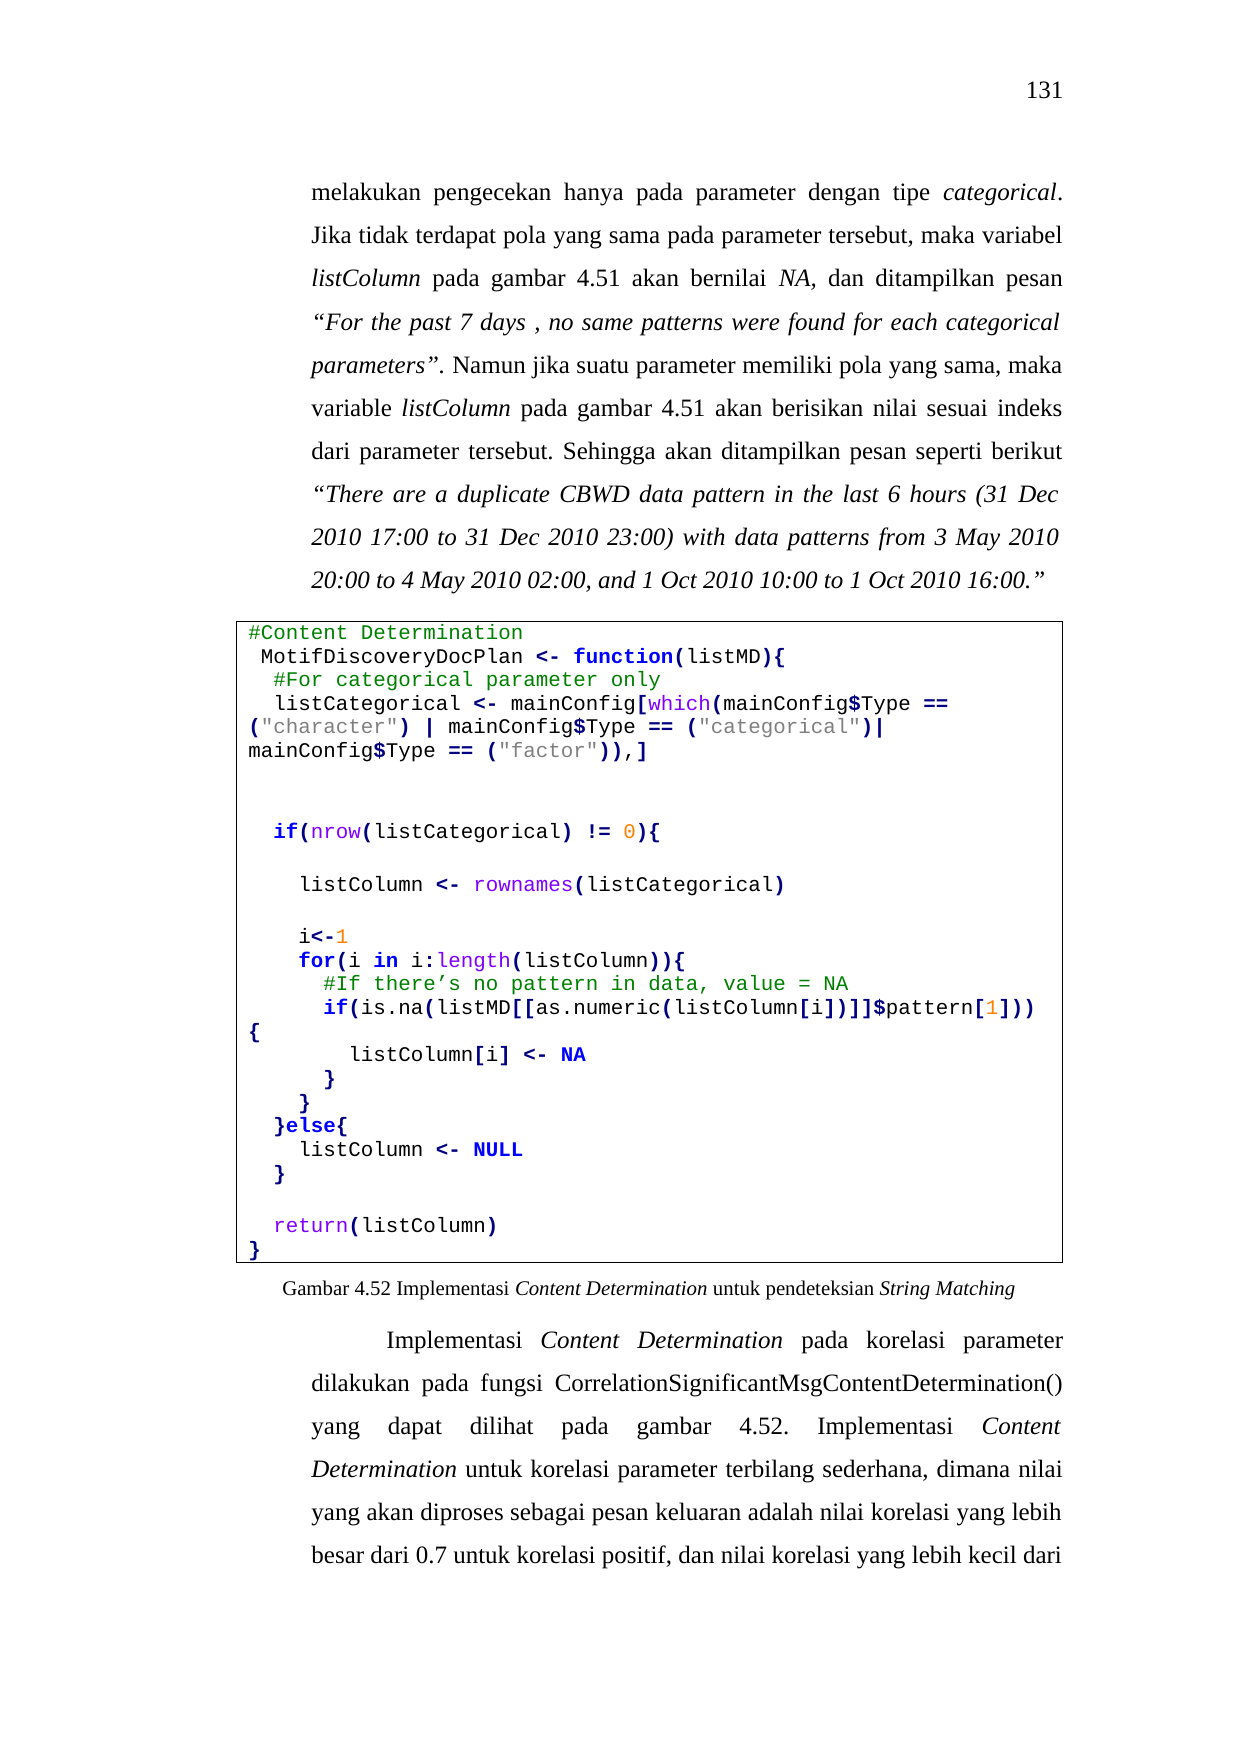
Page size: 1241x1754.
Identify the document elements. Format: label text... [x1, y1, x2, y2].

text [311, 177, 1063, 594]
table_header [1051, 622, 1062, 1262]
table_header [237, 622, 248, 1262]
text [311, 1325, 1063, 1569]
